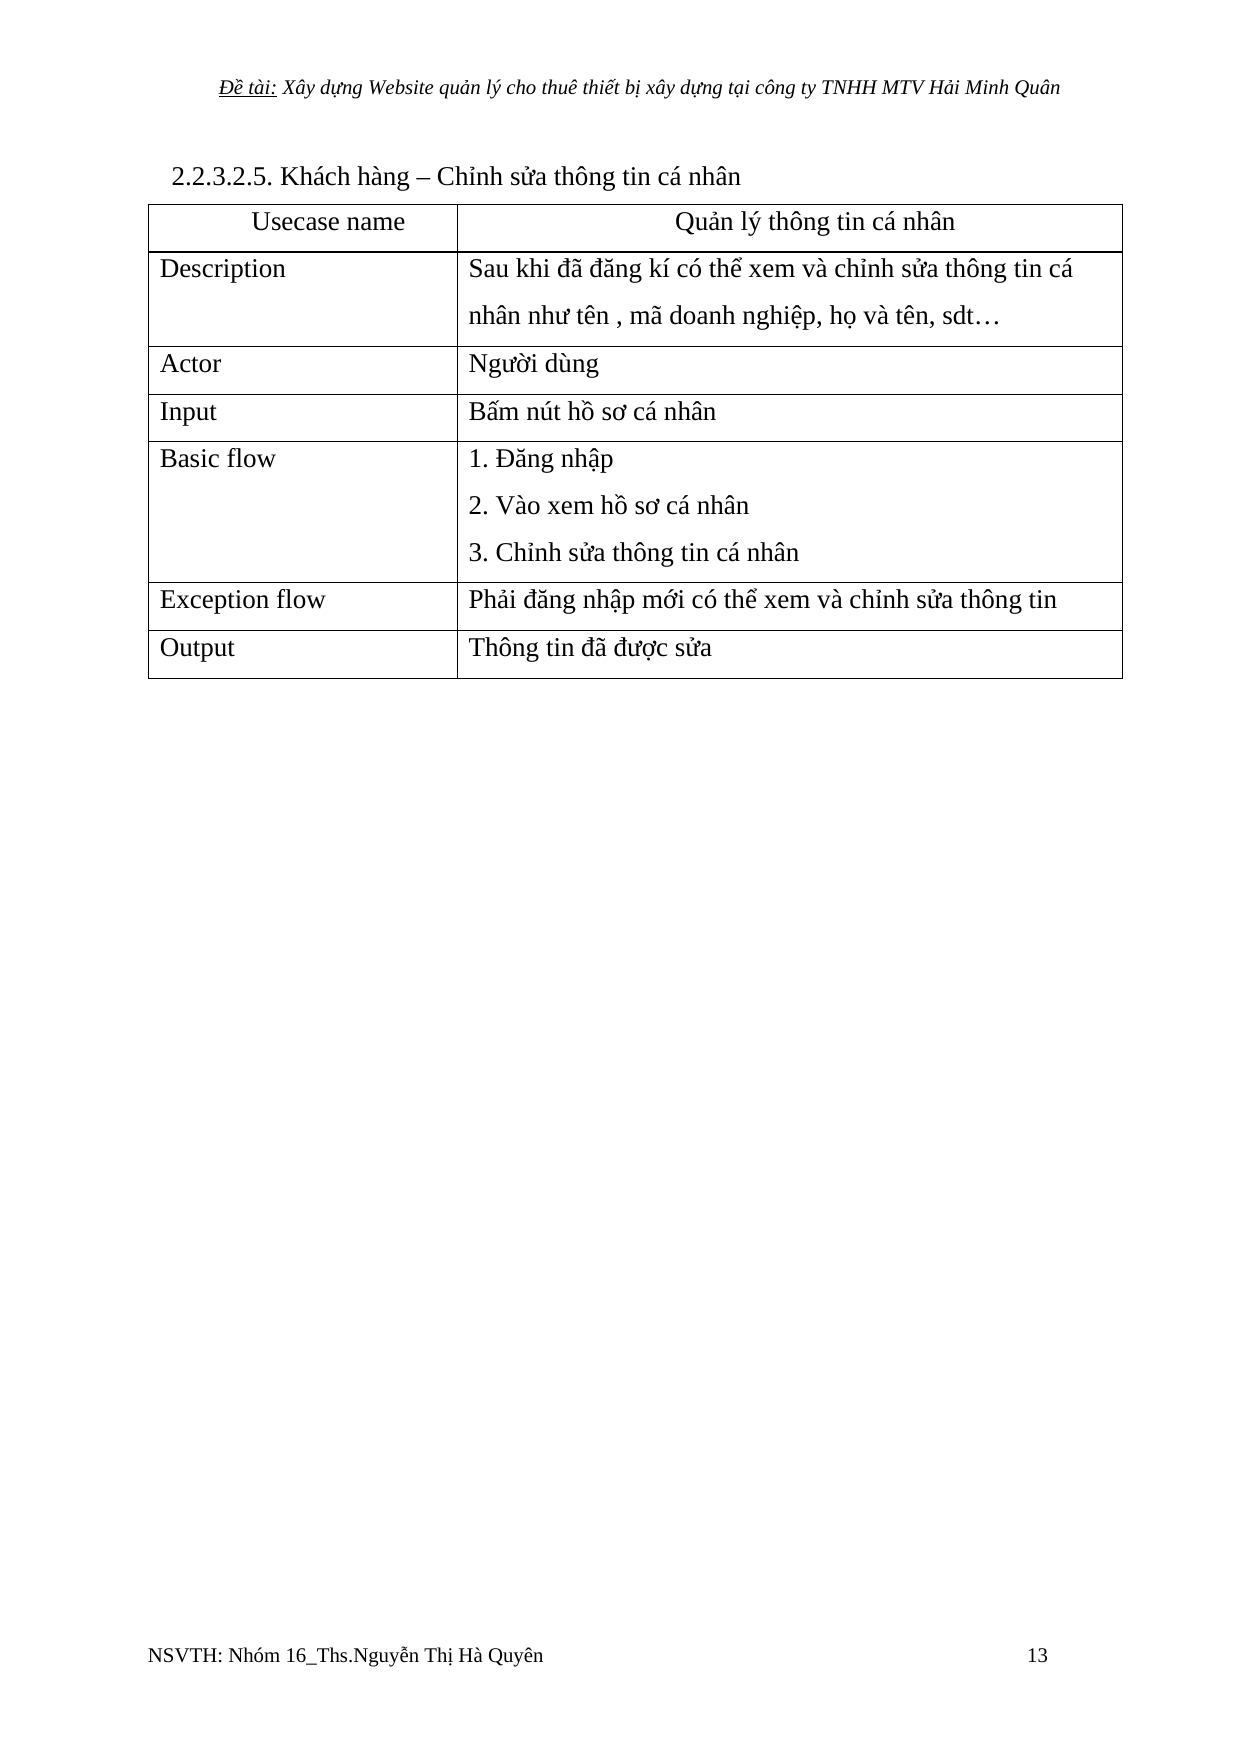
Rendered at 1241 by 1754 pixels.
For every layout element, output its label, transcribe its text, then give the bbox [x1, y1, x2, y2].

table_cell Description [149, 253, 457, 346]
table_cell Người dùng [458, 347, 1122, 393]
table_cell Thông tin đã được sửa [458, 631, 1122, 678]
table_cell Input [149, 395, 457, 441]
table_cell Bấm nút hồ sơ cá nhân [458, 395, 1122, 441]
table_cell Exception flow [149, 583, 457, 630]
table_cell Phải đăng nhập mới có thể xem và chỉnh sửa thông tin [458, 583, 1122, 630]
table_cell Sau khi đã đăng kí có thể xem và chỉnh sửa thông tin cá nhân như tên , mã doanh nghiệp, họ và tên, sdt… [458, 253, 1122, 346]
table_header Quản lý thông tin cá nhân [458, 205, 1122, 251]
table_header Usecase name [149, 205, 457, 251]
table_cell Output [149, 631, 457, 678]
subtitle Khách hàng – Chỉnh sửa thông tin cá nhân [148, 160, 1134, 191]
table_cell 1. Đăng nhập 2. Vào xem hồ sơ cá nhân 3. Chỉnh sửa thông tin cá nhân [458, 442, 1122, 582]
table_cell Basic flow [149, 442, 457, 582]
table_cell Actor [149, 347, 457, 393]
